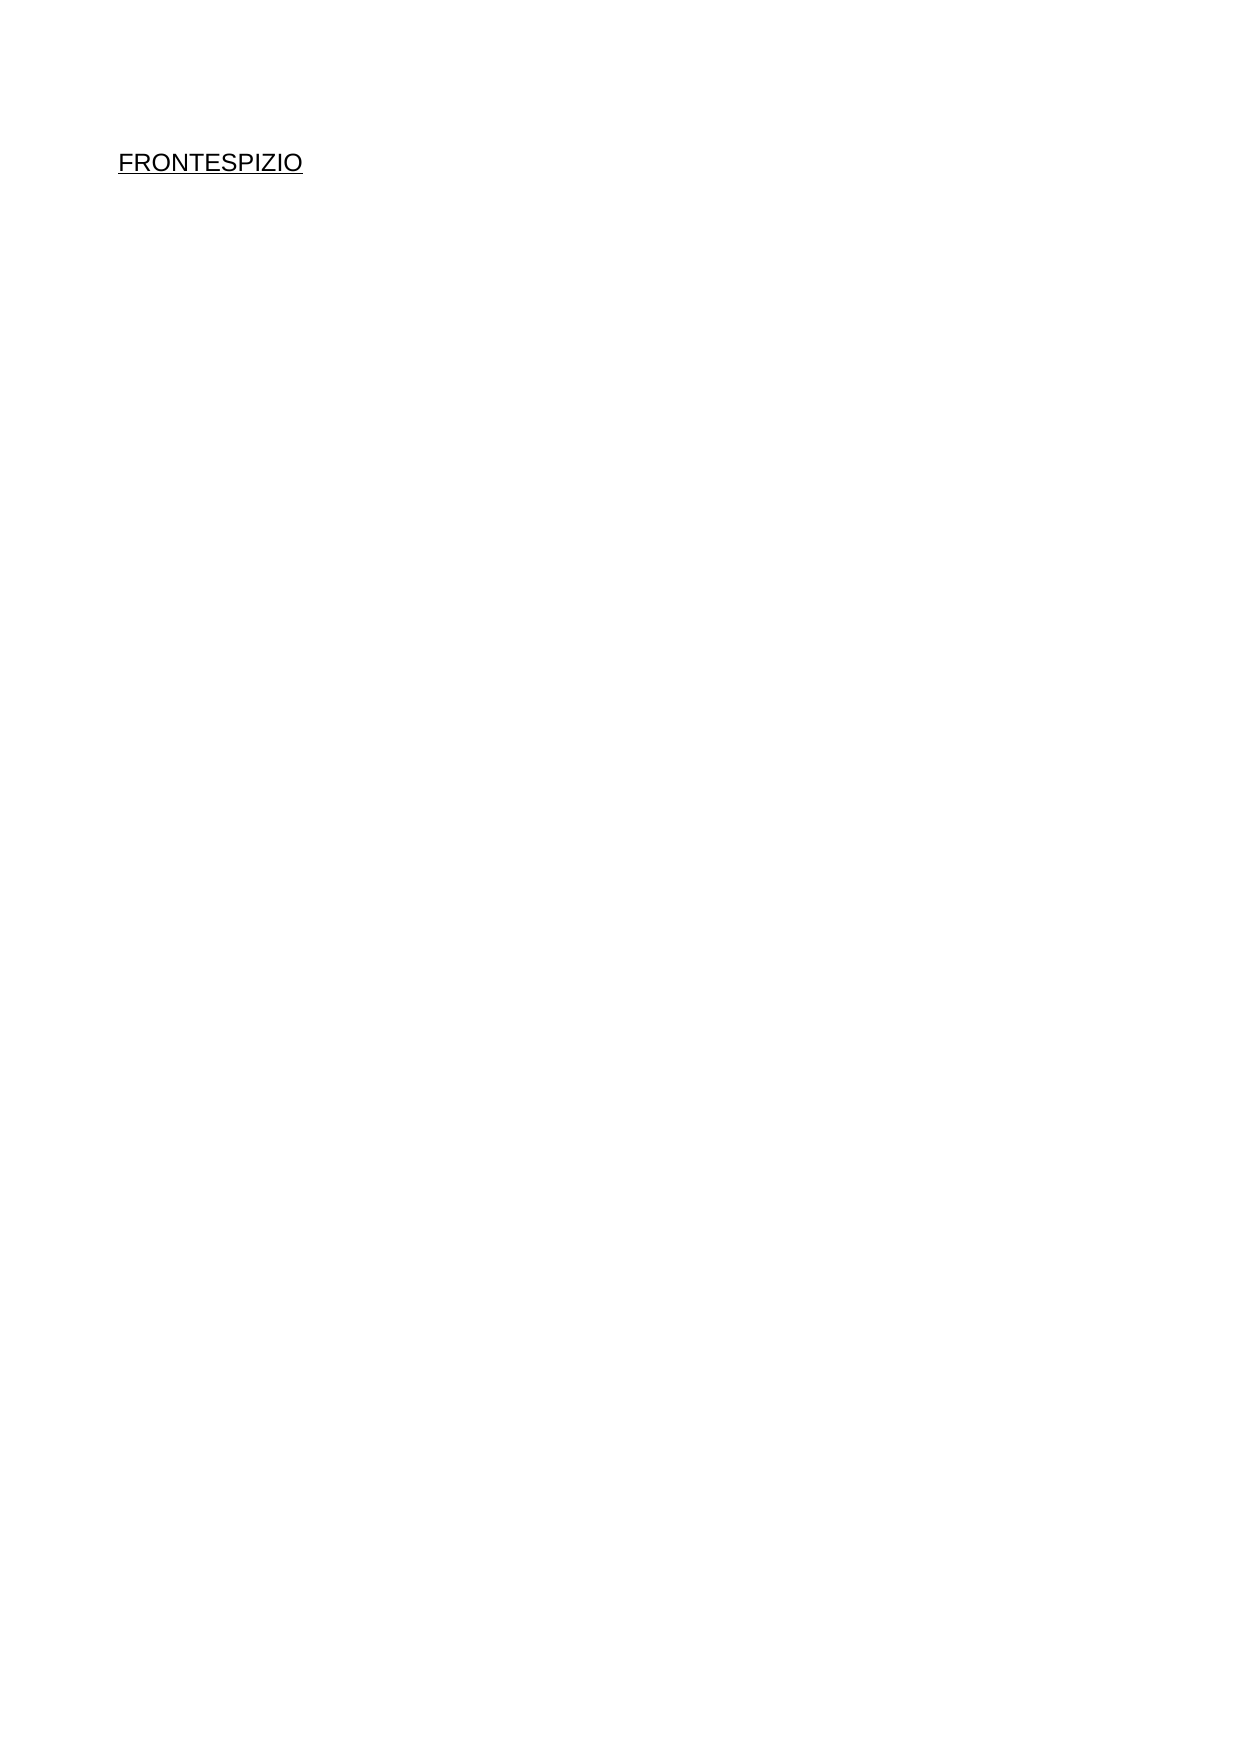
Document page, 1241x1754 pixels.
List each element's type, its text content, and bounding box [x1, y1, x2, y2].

text FRONTESPIZIO [118, 148, 1122, 176]
